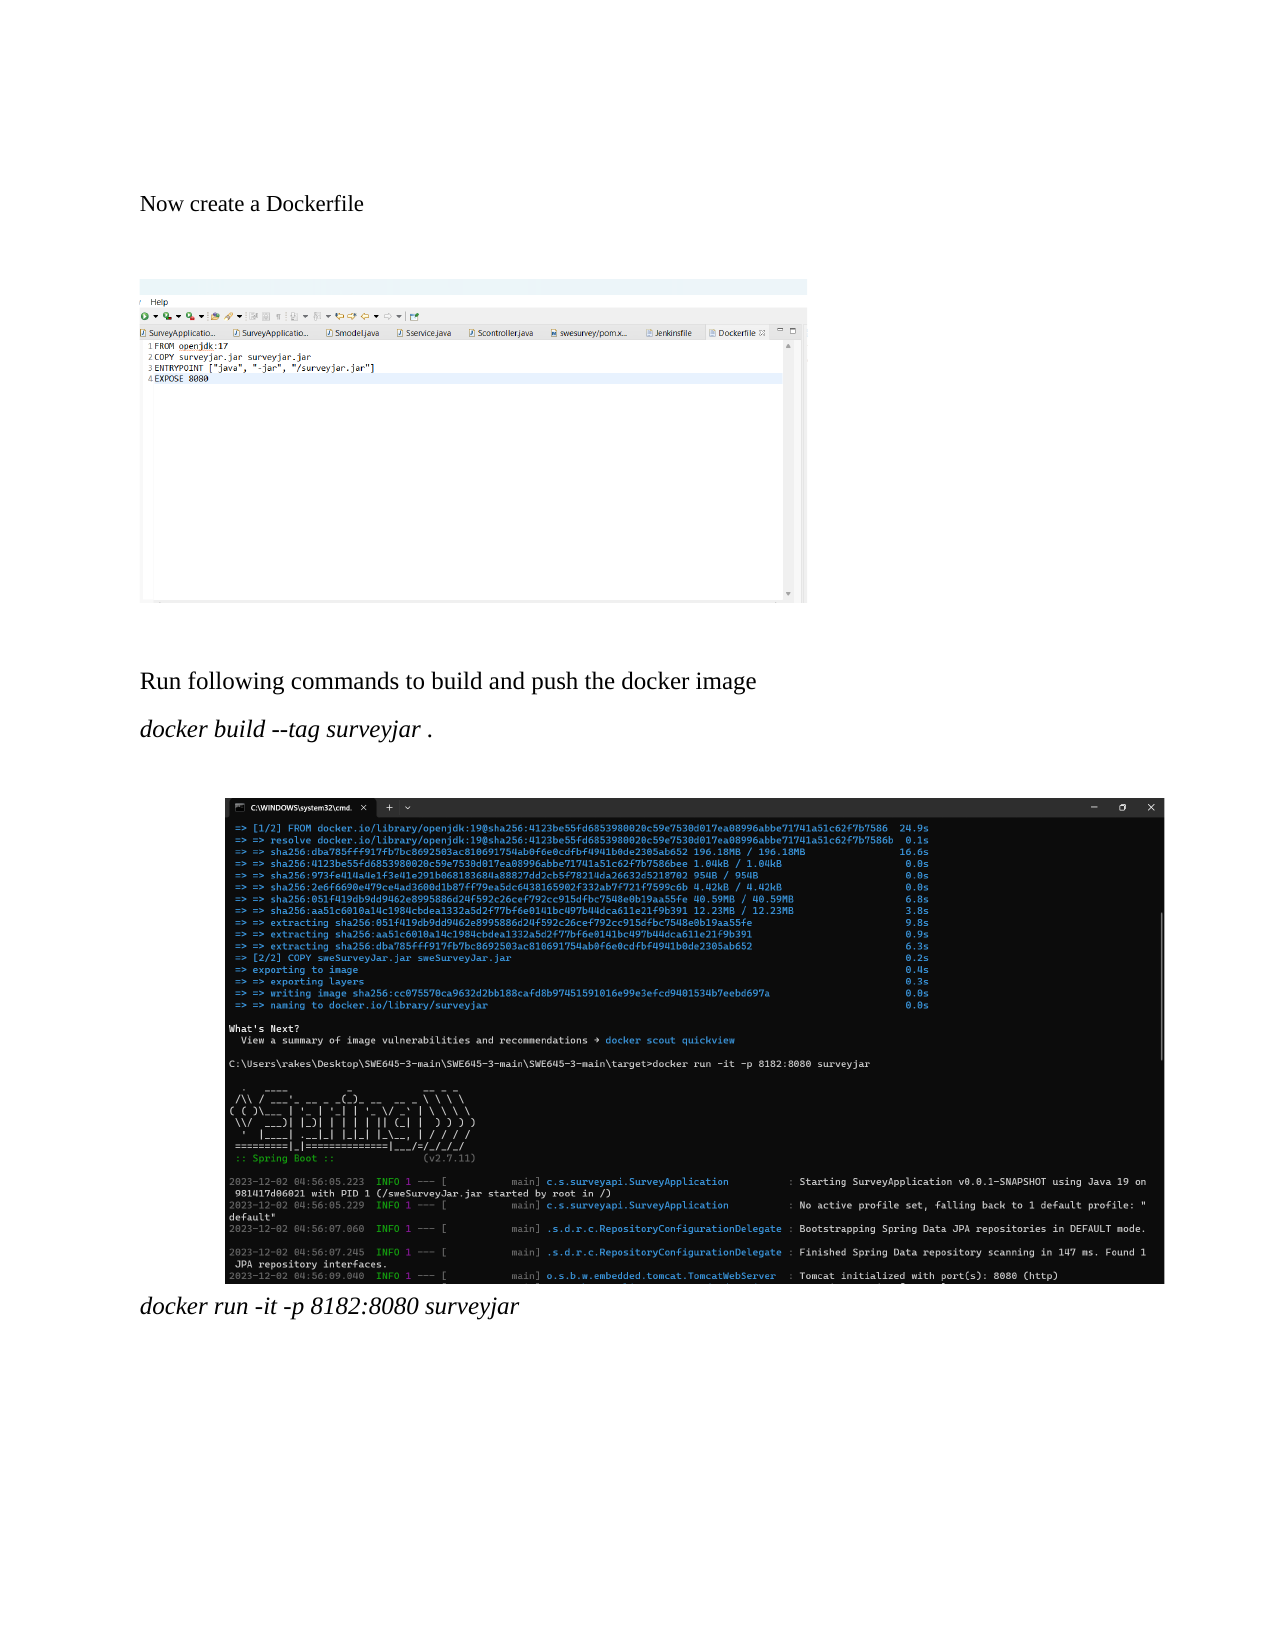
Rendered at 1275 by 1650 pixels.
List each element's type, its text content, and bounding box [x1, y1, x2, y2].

text docker run -it -p 8182:8080 surveyjar [139, 1291, 1183, 1319]
picture [139, 279, 808, 603]
picture [225, 798, 1165, 1284]
text Run following commands to build and push the docker image [139, 666, 1183, 695]
text Now create a Dockerfile [139, 189, 1183, 216]
text docker build --tag surveyjar . [139, 714, 1183, 743]
